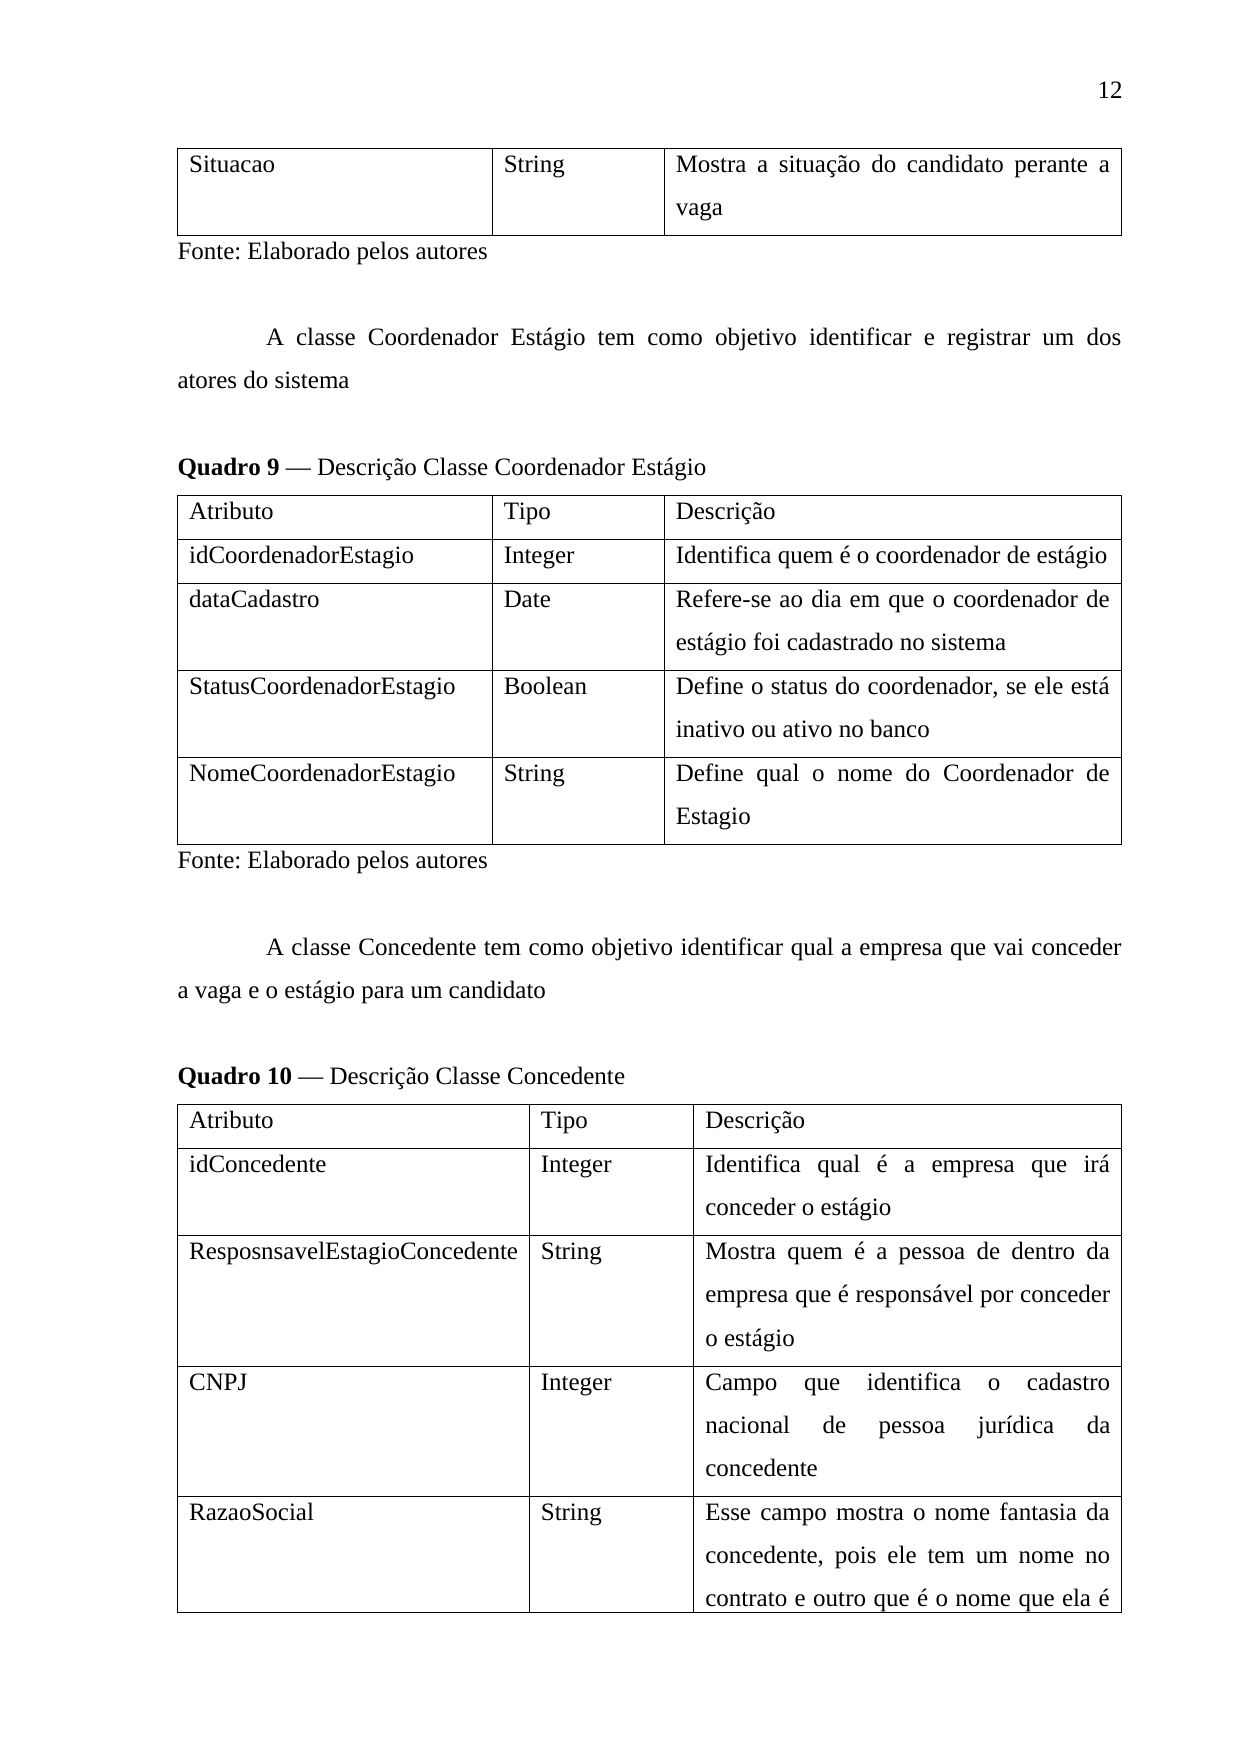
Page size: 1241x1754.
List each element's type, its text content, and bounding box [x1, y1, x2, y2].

table_header Atributo [178, 1105, 529, 1148]
table_cell RazaoSocial [178, 1497, 529, 1612]
table_header Atributo [178, 496, 492, 539]
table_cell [694, 1497, 1121, 1612]
table_cell String [530, 1497, 693, 1612]
table_cell Date [493, 584, 664, 670]
table_cell String [530, 1236, 693, 1366]
table_header Tipo [493, 496, 664, 539]
table_cell Integer [530, 1367, 693, 1496]
table_cell idCoordenadorEstagio [178, 540, 492, 583]
table_header Tipo [530, 1105, 693, 1148]
table_cell Identifica quem é o coordenador de estágio [665, 540, 1121, 583]
text Fonte: Elaborado pelos autores [177, 236, 1122, 265]
table_cell String [493, 758, 664, 844]
text Quadro 10 — Descrição Classe Concedente [177, 1061, 1122, 1090]
table_cell Integer [493, 540, 664, 583]
table_header Descrição [694, 1105, 1121, 1148]
table_cell NomeCoordenadorEstagio [178, 758, 492, 844]
table_cell String [493, 149, 664, 235]
table_cell Situacao [178, 149, 492, 235]
table_cell Boolean [493, 671, 664, 757]
table_cell Integer [530, 1149, 693, 1235]
table_cell Refere-se ao dia em que o coordenador de estágio foi cadastrado no sistema [665, 584, 1121, 670]
text Quadro 9 — Descrição Classe Coordenador Estágio [177, 452, 1122, 480]
table_cell Mostra quem é a pessoa de dentro da empresa que é responsável por conceder o estágio [694, 1236, 1121, 1366]
table_cell Define o status do coordenador, se ele está inativo ou ativo no banco [665, 671, 1121, 757]
text A classe Concedente tem como objetivo identificar qual a empresa que vai conceder a vaga e o estágio para um candidato [177, 932, 1122, 1003]
table_cell Mostra a situação do candidato perante a vaga [665, 149, 1121, 235]
table_cell Identifica qual é a empresa que irá conceder o estágio [694, 1149, 1121, 1235]
text Fonte: Elaborado pelos autores [177, 845, 1122, 874]
text A classe Coordenador Estágio tem como objetivo identificar e registrar um dos atores do sistema [177, 322, 1122, 394]
table_header Descrição [665, 496, 1121, 539]
table_cell Define qual o nome do Coordenador de Estagio [665, 758, 1121, 844]
table_cell ResposnsavelEstagioConcedente [178, 1236, 529, 1366]
table_cell Campo que identifica o cadastro nacional de pessoa jurídica da concedente [694, 1367, 1121, 1496]
table_cell CNPJ [178, 1367, 529, 1496]
table_cell idConcedente [178, 1149, 529, 1235]
table_cell dataCadastro [178, 584, 492, 670]
table_cell StatusCoordenadorEstagio [178, 671, 492, 757]
